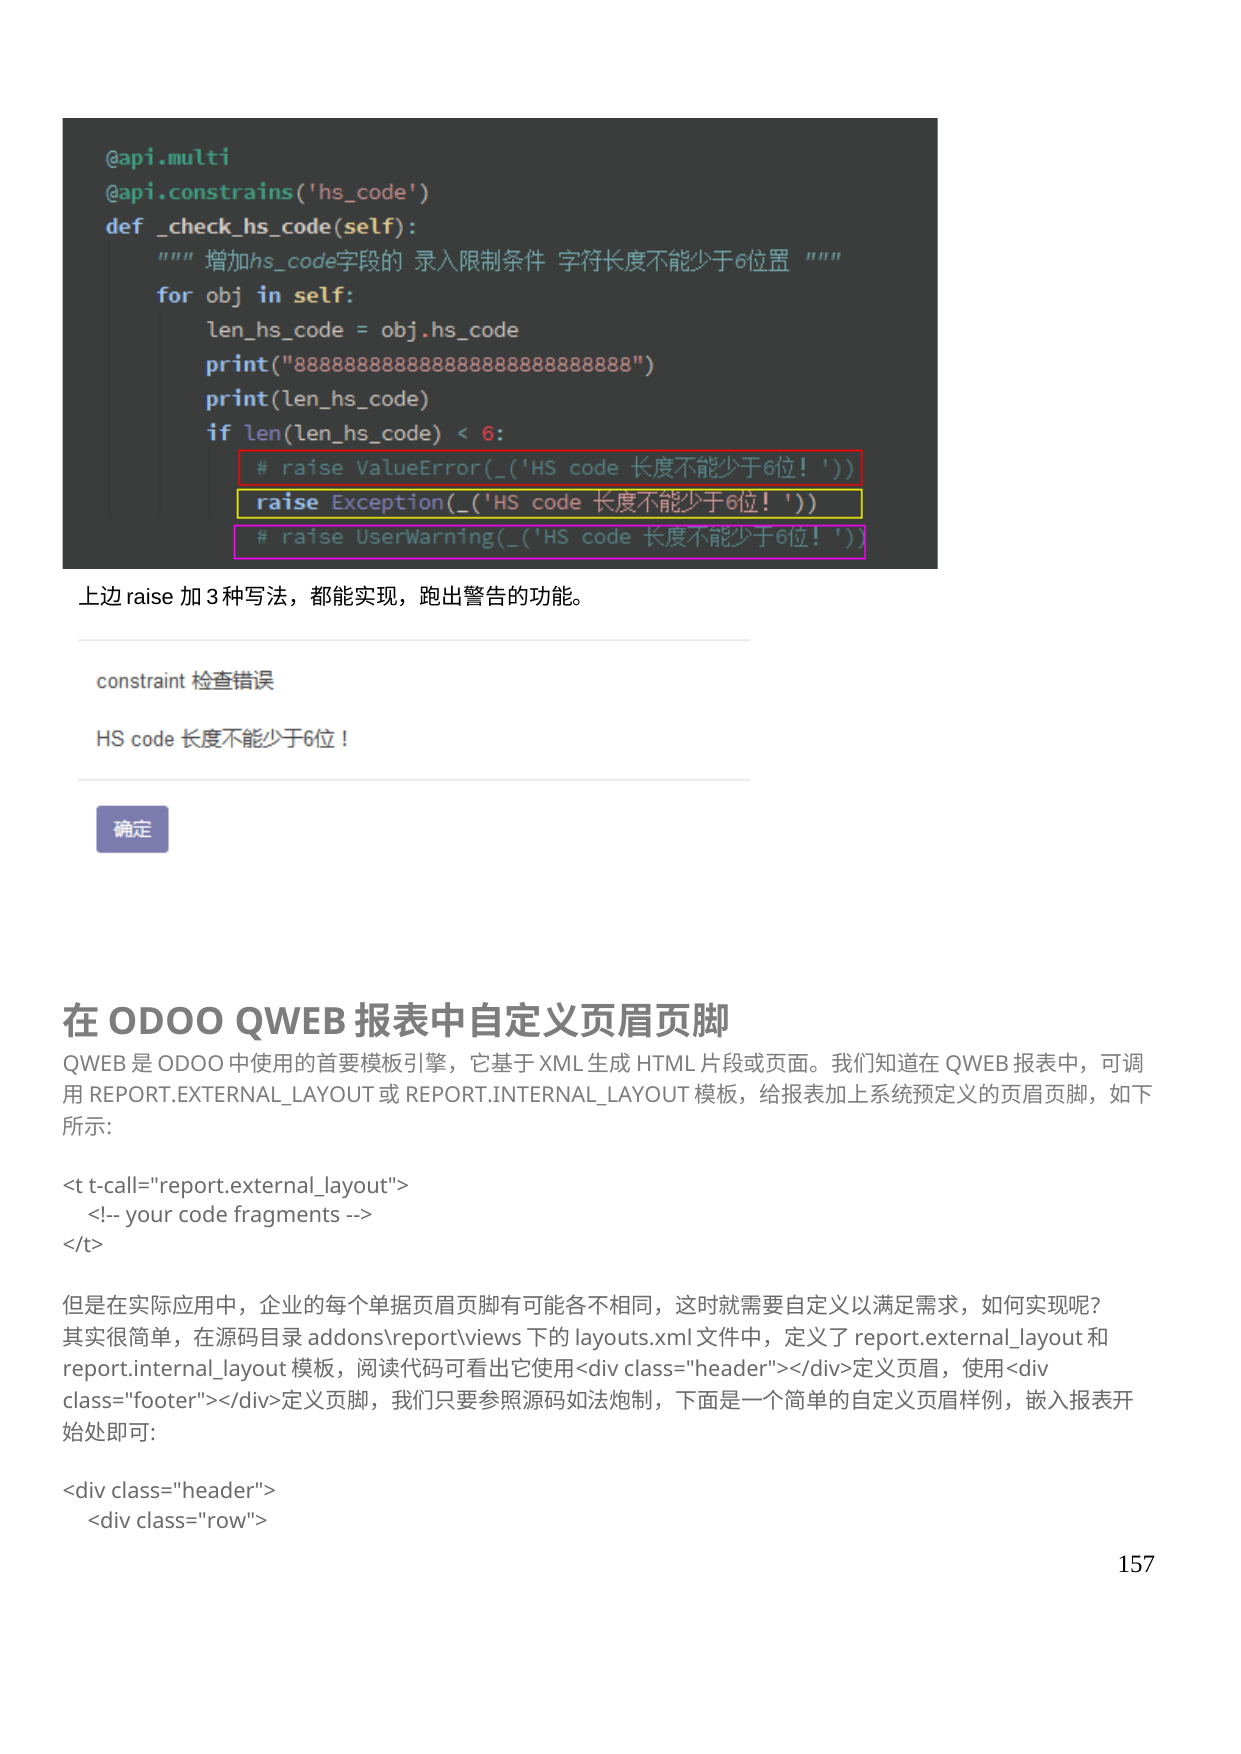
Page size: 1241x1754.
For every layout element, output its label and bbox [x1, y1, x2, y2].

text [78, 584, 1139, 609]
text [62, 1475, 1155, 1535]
picture [78, 624, 750, 861]
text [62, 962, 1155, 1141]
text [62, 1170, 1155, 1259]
picture [62, 118, 938, 569]
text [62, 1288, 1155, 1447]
